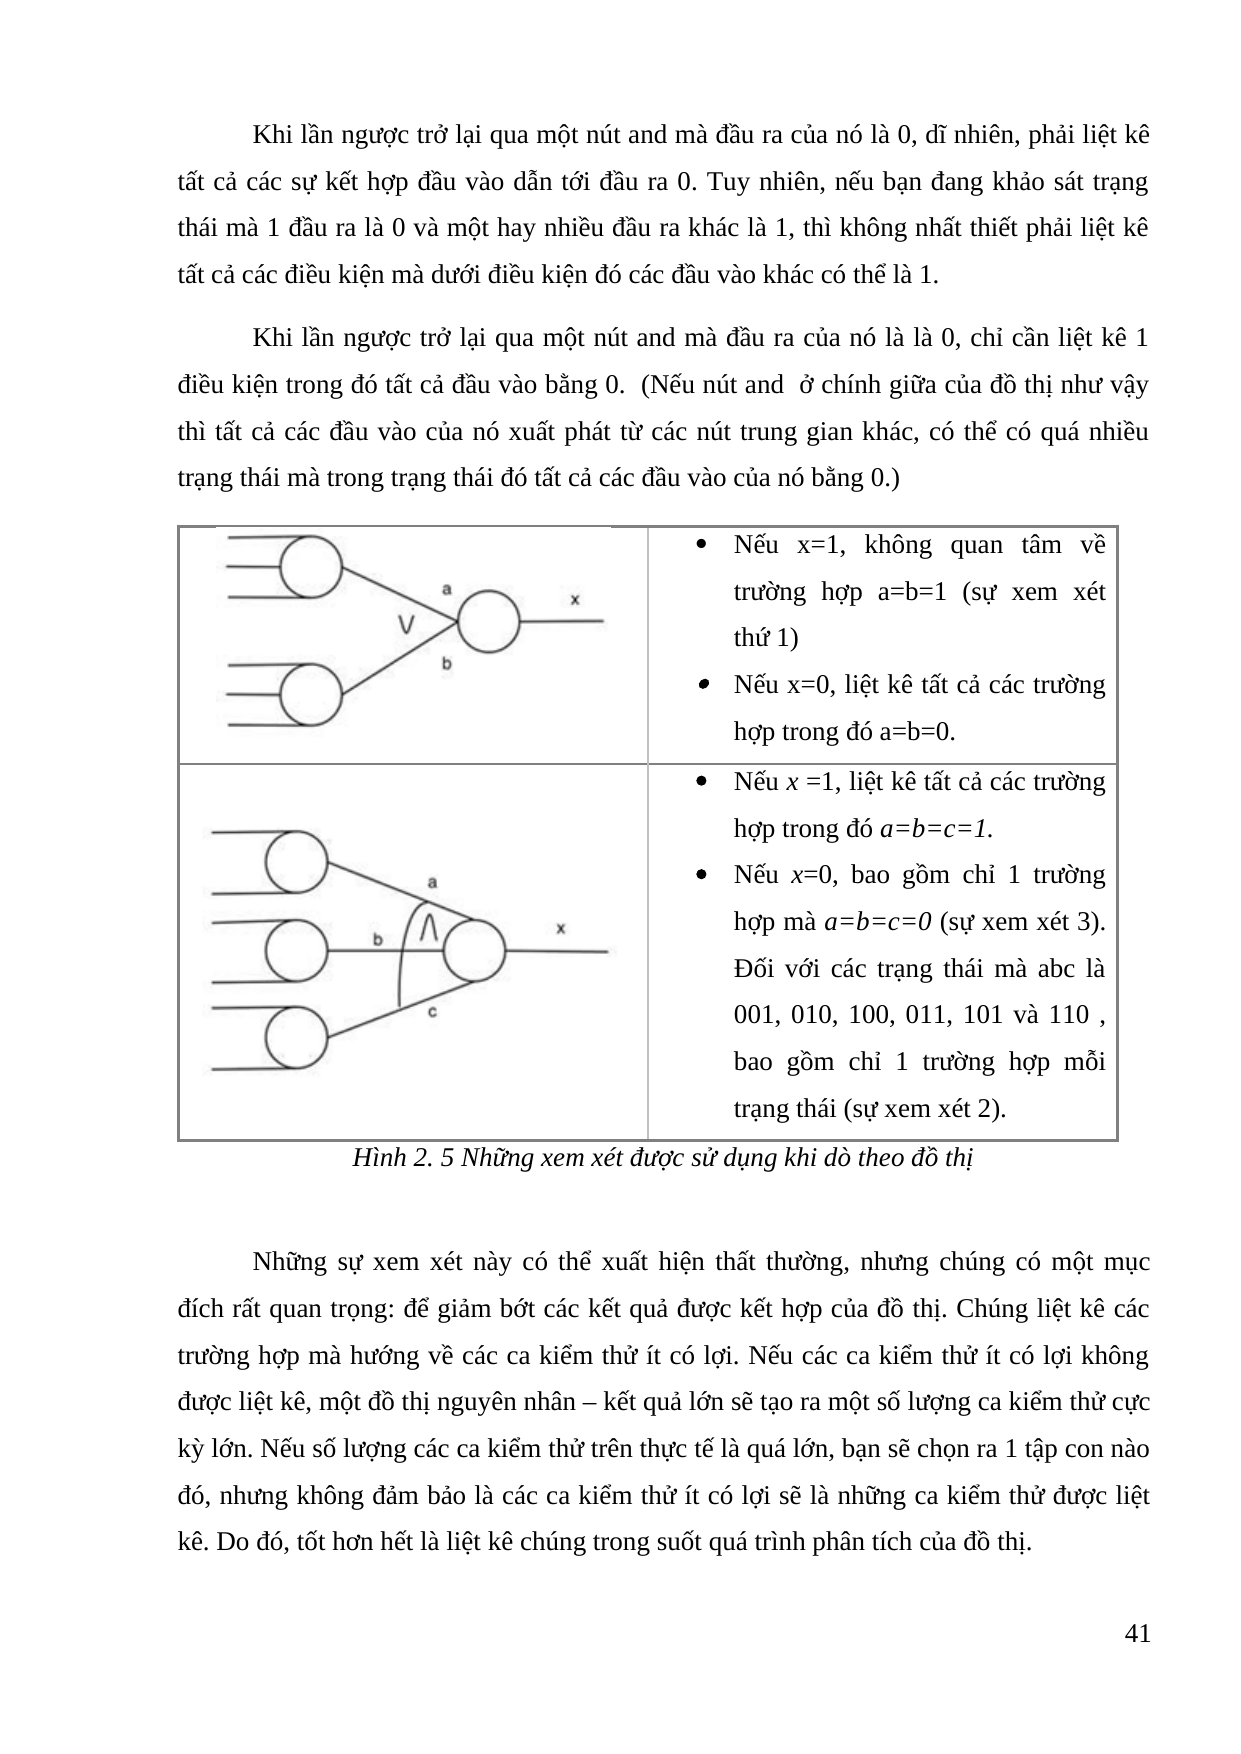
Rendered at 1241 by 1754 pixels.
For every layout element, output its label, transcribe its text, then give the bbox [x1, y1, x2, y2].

table_header [180, 528, 647, 763]
table_header Nếu x=1, không quan tâm về trường hợp a=b=1 (sự xem xét thứ 1) Nếu x=0, liệt kê tất cả các trường hợp trong đó a=b=0. [649, 528, 1116, 763]
text Khi lần ngược trở lại qua một nút and mà đầu ra của nó là là 0, chỉ cần liệt kê 1 điều kiện trong đó tất cả đầu vào bằng 0. (Nếu nút and ở chính giữa của đồ thị như vậy thì tất cả các đầu vào của nó xuất phát từ các nút trung gian khác, có thể có quá nhiều trạng thái mà trong trạng thái đó tất cả các đầu vào của nó bằng 0.) [177, 321, 1152, 493]
picture [202, 821, 625, 1079]
text Khi lần ngược trở lại qua một nút and mà đầu ra của nó là 0, dĩ nhiên, phải liệt kê tất cả các sự kết hợp đầu vào dẫn tới đầu ra 0. Tuy nhiên, nếu bạn đang khảo sát trạng thái mà 1 đầu ra là 0 và một hay nhiều đầu ra khác là 1, thì không nhất thiết phải liệt kê tất cả các điều kiện mà dưới điều kiện đó các đầu vào khác có thể là 1. [177, 118, 1152, 289]
table_cell [180, 765, 647, 1138]
table_cell Nếu x =1, liệt kê tất cả các trường hợp trong đó a=b=c=1. Nếu x=0, bao gồm chỉ 1 trường hợp mà a=b=c=0 (sự xem xét 3). Đối với các trạng thái mà abc là 001, 010, 100, 011, 101 và 110 , bao gồm chỉ 1 trường hợp mỗi trạng thái (sự xem xét 2). [649, 765, 1116, 1138]
text Những sự xem xét này có thể xuất hiện thất thường, nhưng chúng có một mục đích rất quan trọng: để giảm bớt các kết quả được kết hợp của đồ thị. Chúng liệt kê các trường hợp mà hướng về các ca kiểm thử ít có lợi. Nếu các ca kiểm thử ít có lợi không được liệt kê, một đồ thị nguyên nhân – kết quả lớn sẽ tạo ra một số lượng ca kiểm thử cực kỳ lớn. Nếu số lượng các ca kiểm thử trên thực tế là quá lớn, bạn sẽ chọn ra 1 tập con nào đó, nhưng không đảm bảo là các ca kiểm thử ít có lợi sẽ là những ca kiểm thử được liệt kê. Do đó, tốt hơn hết là liệt kê chúng trong suốt quá trình phân tích của đồ thị. [177, 1246, 1152, 1557]
picture [216, 527, 611, 738]
